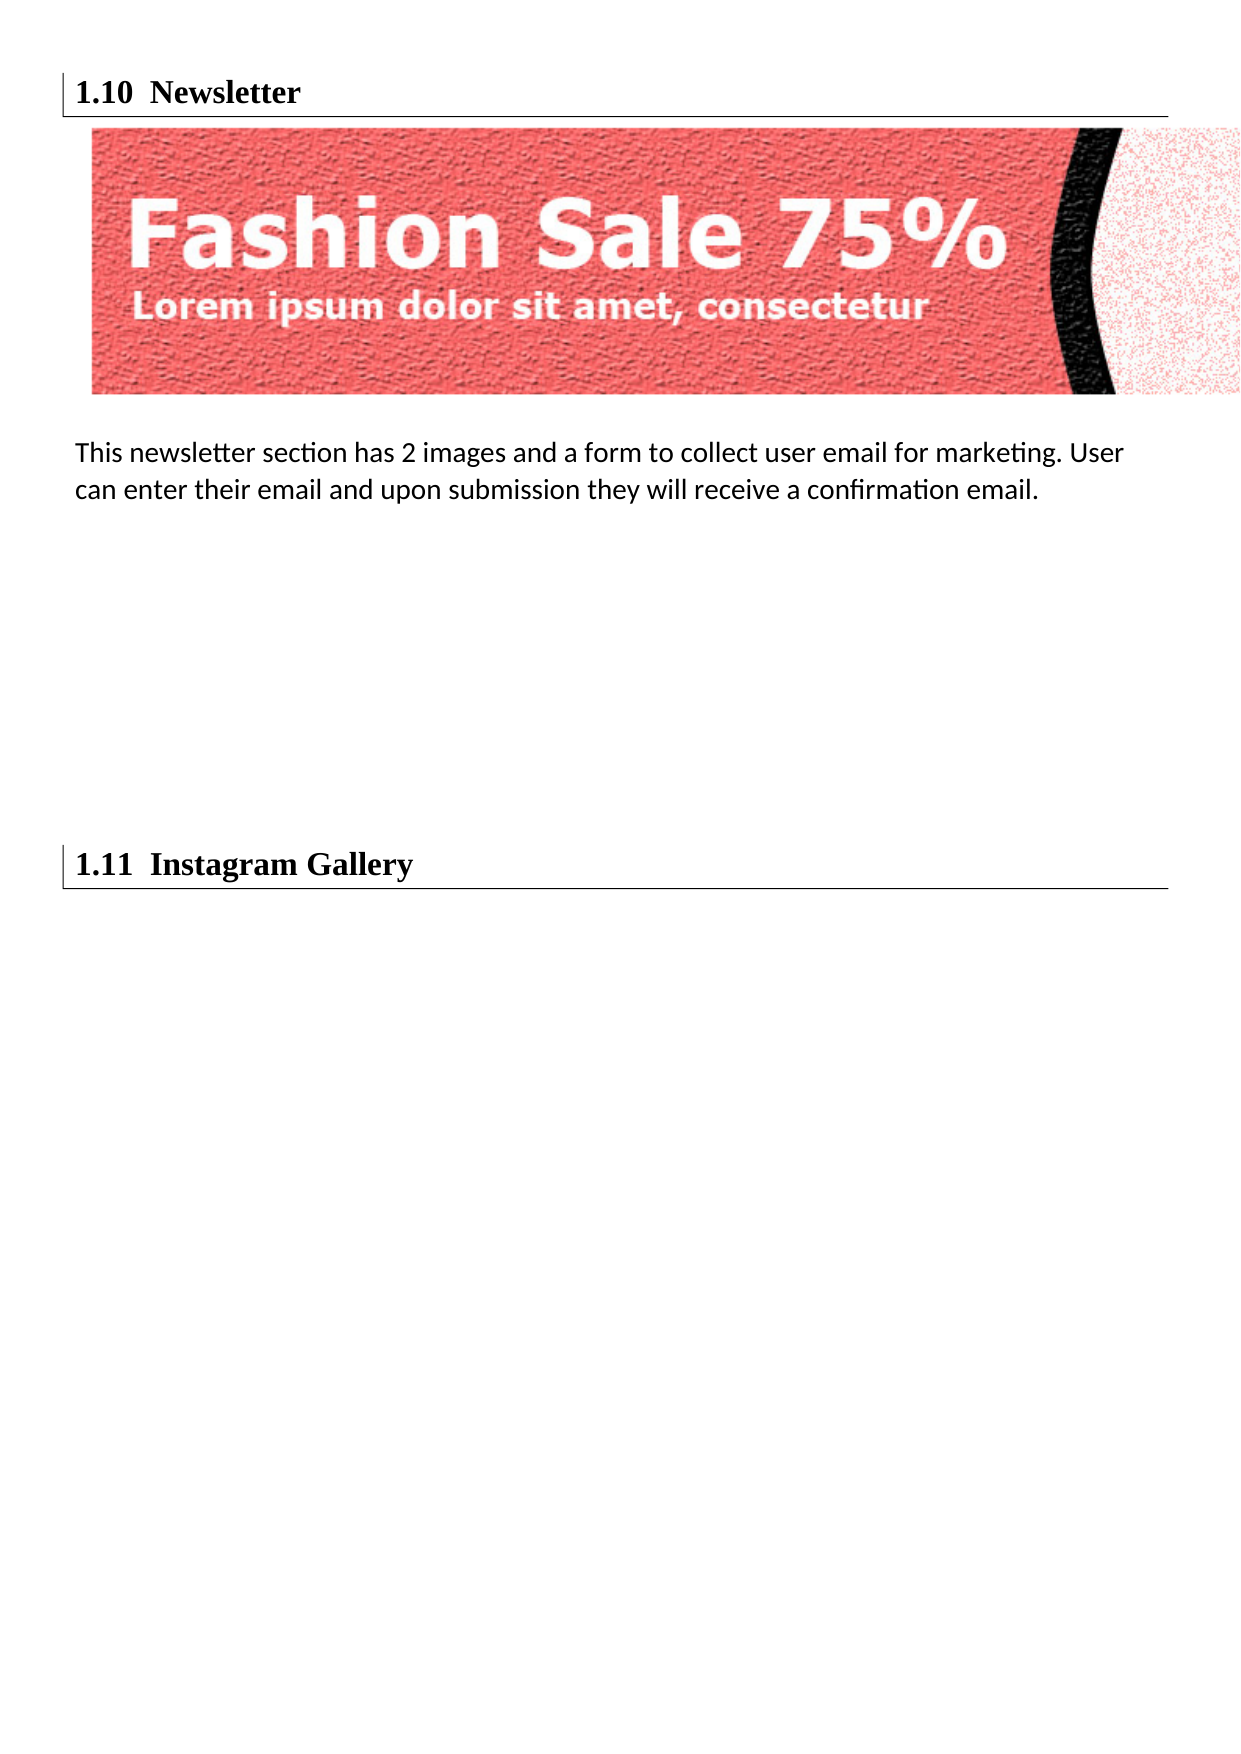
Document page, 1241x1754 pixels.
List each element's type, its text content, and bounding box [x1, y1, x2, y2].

picture [75, 122, 1241, 415]
text This newsletter section has 2 images and a form to collect user email for marketing. User can enter their email and upon submission they will receive a confirmation email. [75, 434, 1128, 507]
